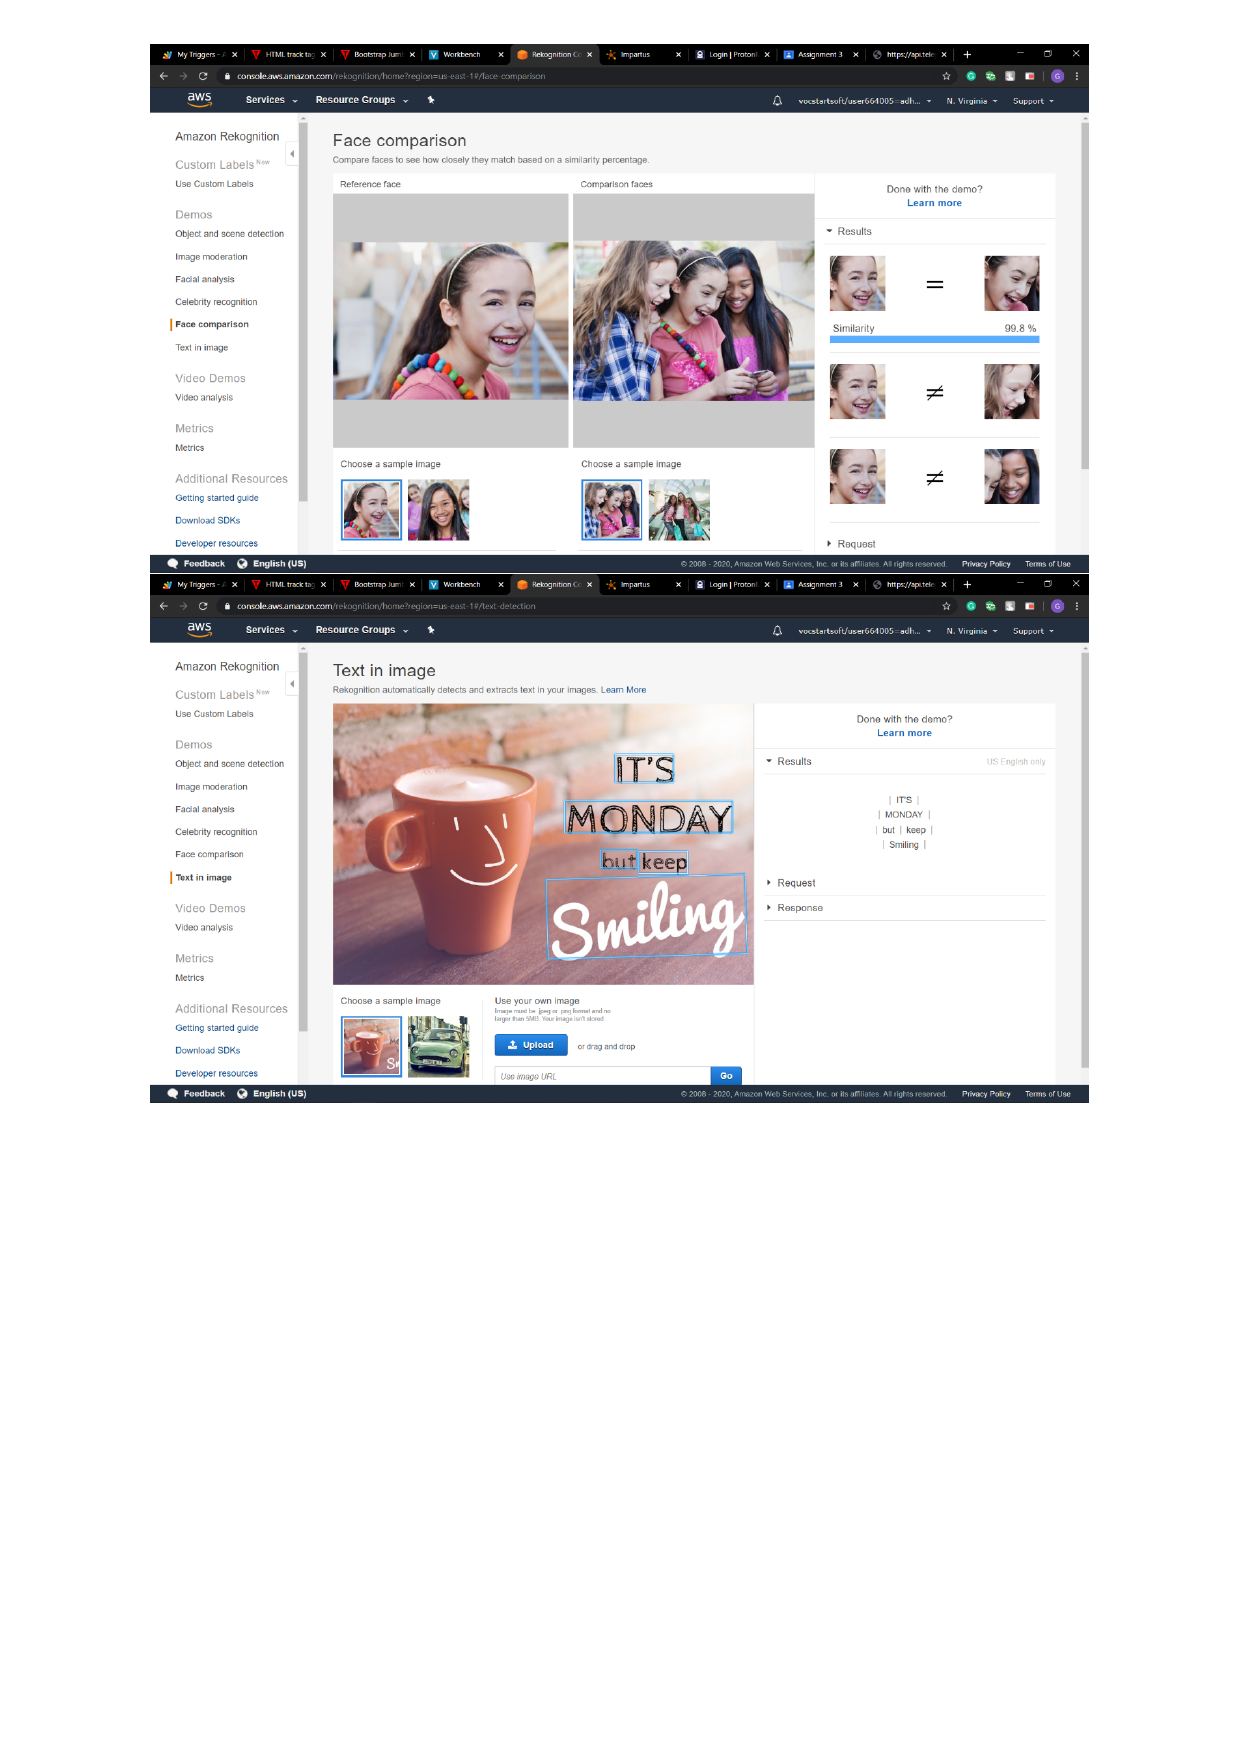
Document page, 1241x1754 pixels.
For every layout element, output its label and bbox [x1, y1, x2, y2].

picture [150, 44, 1089, 573]
picture [150, 574, 1089, 1103]
